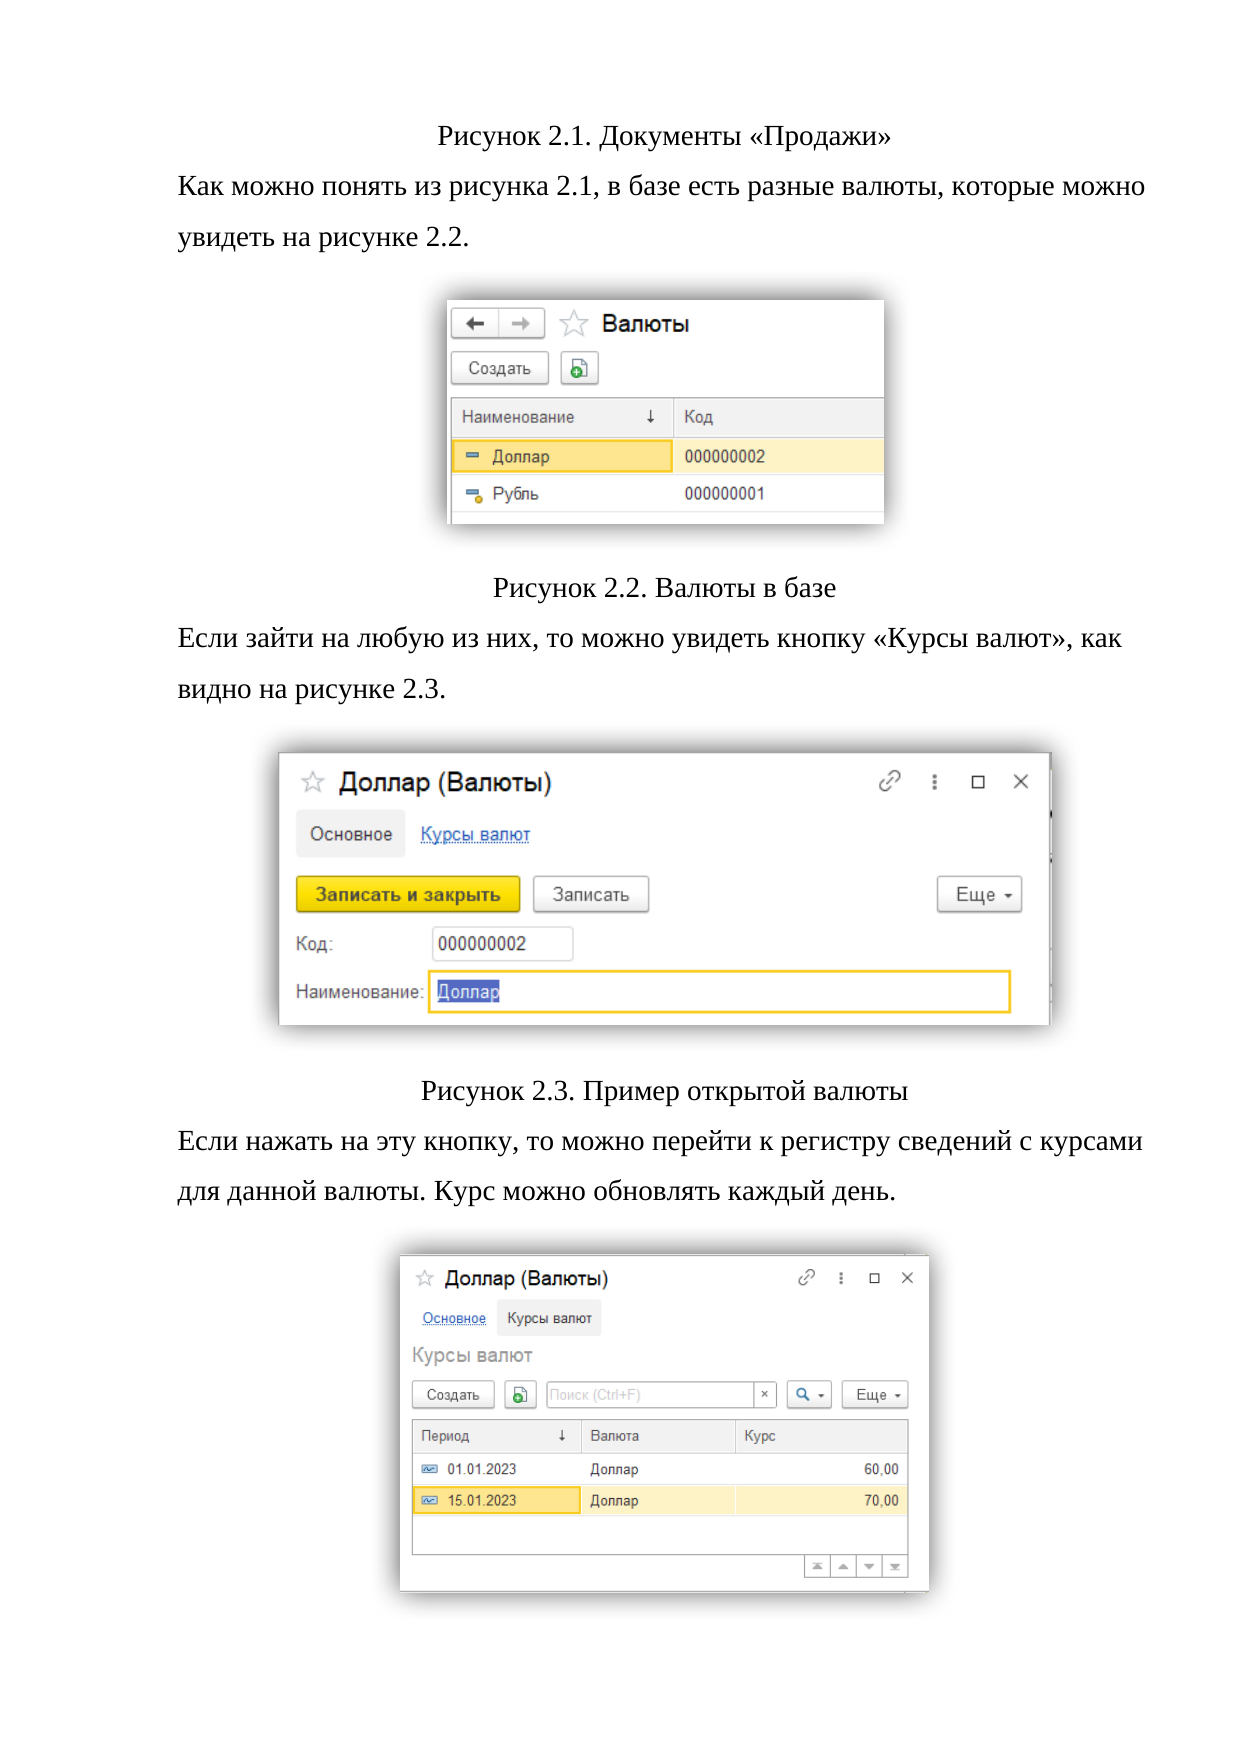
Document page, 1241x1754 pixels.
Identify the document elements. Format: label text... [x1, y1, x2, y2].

text Если нажать на эту кнопку, то можно перейти к регистру сведений с курсами для данной валюты. Курс можно обновлять каждый день. [177, 1123, 1152, 1207]
picture [400, 1254, 929, 1593]
text Рисунок 2.3. Пример открытой валюты [177, 1073, 1152, 1106]
text Рисунок 2.2. Валюты в базе [177, 570, 1152, 604]
text Рисунок 2.1. Документы «Продажи» [177, 118, 1152, 152]
text Если зайти на любую из них, то можно увидеть кнопку «Курсы валют», как видно на рисунке 2.3. [177, 621, 1152, 704]
picture [447, 300, 884, 524]
picture [278, 752, 1052, 1025]
text Как можно понять из рисунка 2.1, в базе есть разные валюты, которые можно увидеть на рисунке 2.2. [177, 168, 1152, 252]
